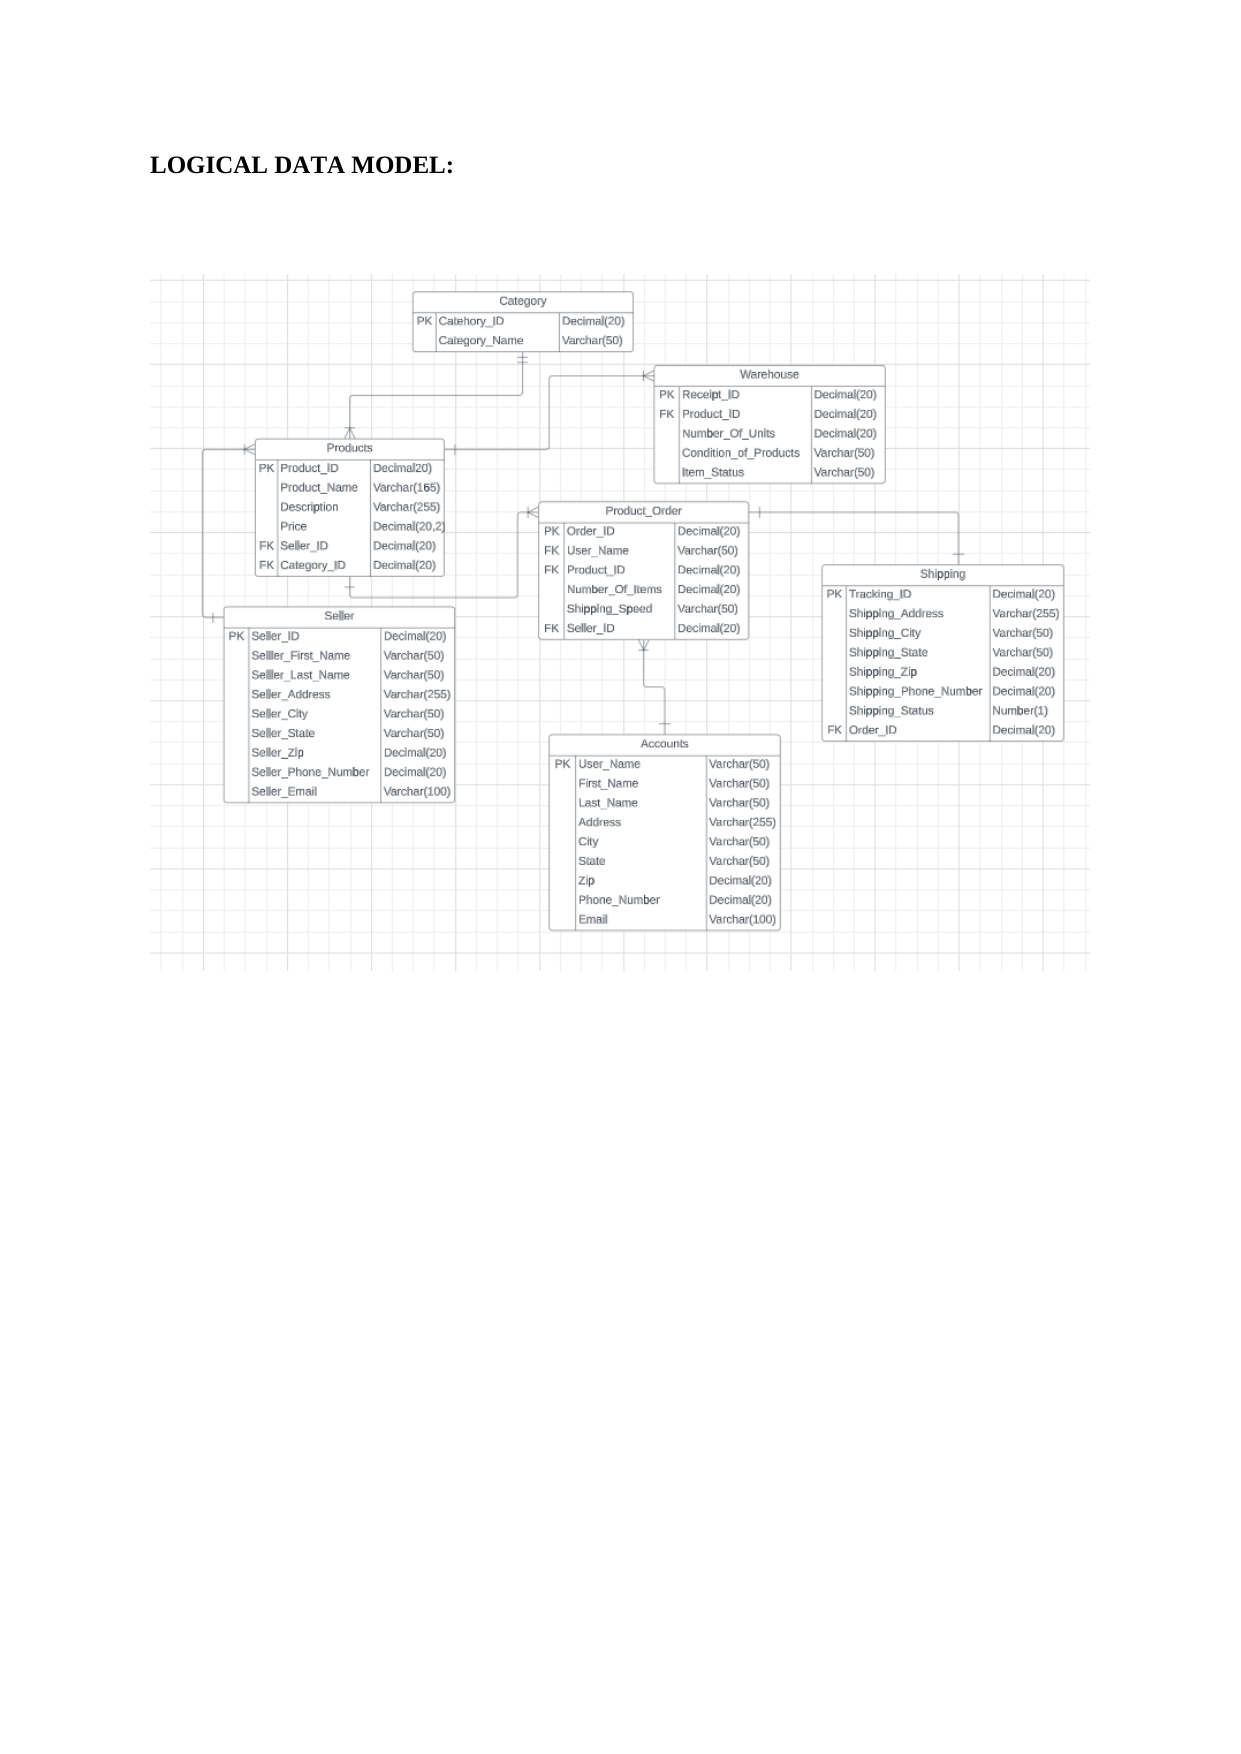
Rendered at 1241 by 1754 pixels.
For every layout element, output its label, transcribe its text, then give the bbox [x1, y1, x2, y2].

picture [150, 274, 1091, 971]
text LOGICAL DATA MODEL: [150, 150, 1090, 179]
